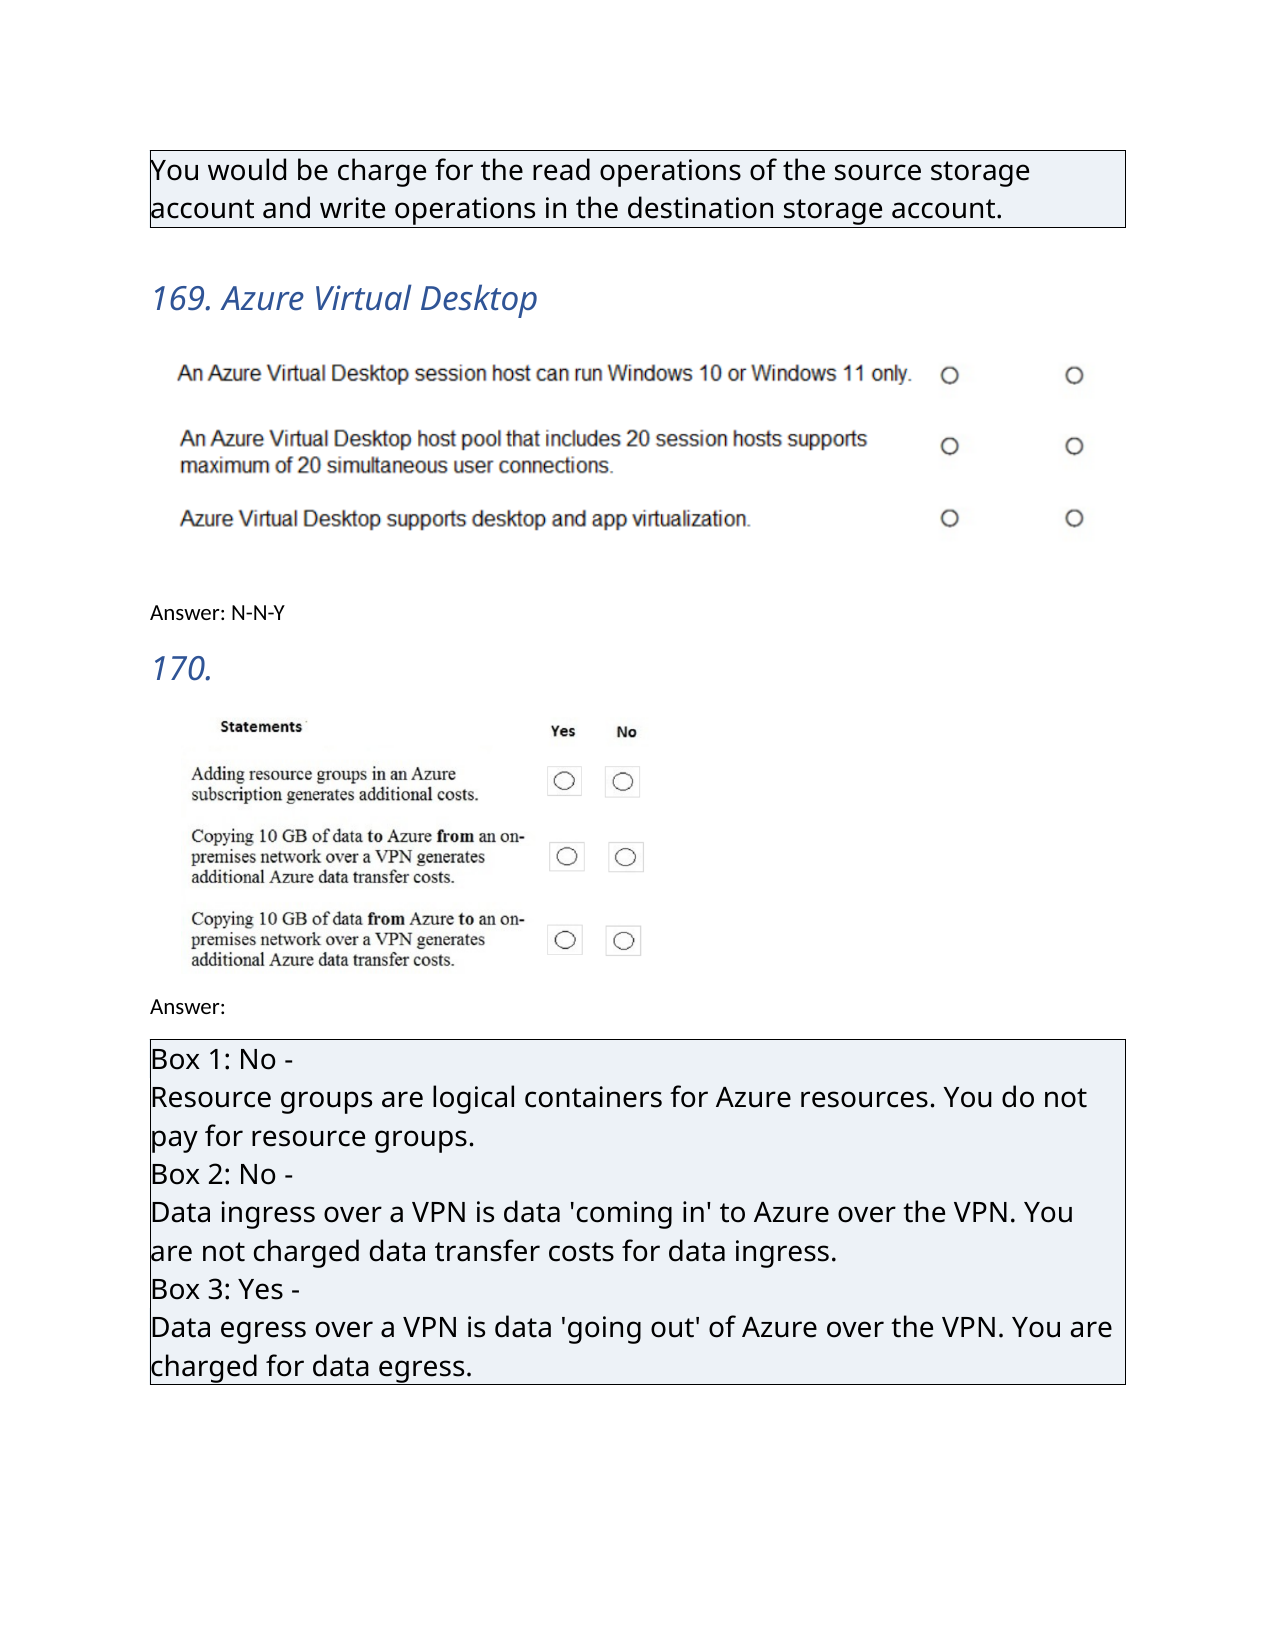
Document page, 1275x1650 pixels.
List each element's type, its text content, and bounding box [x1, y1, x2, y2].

text Box 3: Yes - [151, 1269, 1125, 1307]
text Answer: [150, 992, 1125, 1020]
picture [150, 323, 1275, 579]
text Data ingress over a VPN is data 'coming in' to Azure over the VPN. You are not charged data transfer costs for data ingress. [151, 1193, 1125, 1269]
text Box 1: No - [151, 1040, 1125, 1078]
text Data egress over a VPN is data 'going out' of Azure over the VPN. You are charged for data egress. [151, 1307, 1125, 1384]
subtitle 169. Azure Virtual Desktop [150, 274, 1125, 320]
text Resource groups are logical containers for Azure resources. You do not pay for resource groups. [151, 1078, 1125, 1154]
subtitle 170. [150, 644, 1125, 690]
text Box 2: No - [151, 1154, 1125, 1193]
picture [150, 693, 749, 974]
text Answer: N-N-Y [150, 598, 1125, 626]
text You would be charge for the read operations of the source storage account and write operations in the destination storage account. [151, 151, 1125, 227]
